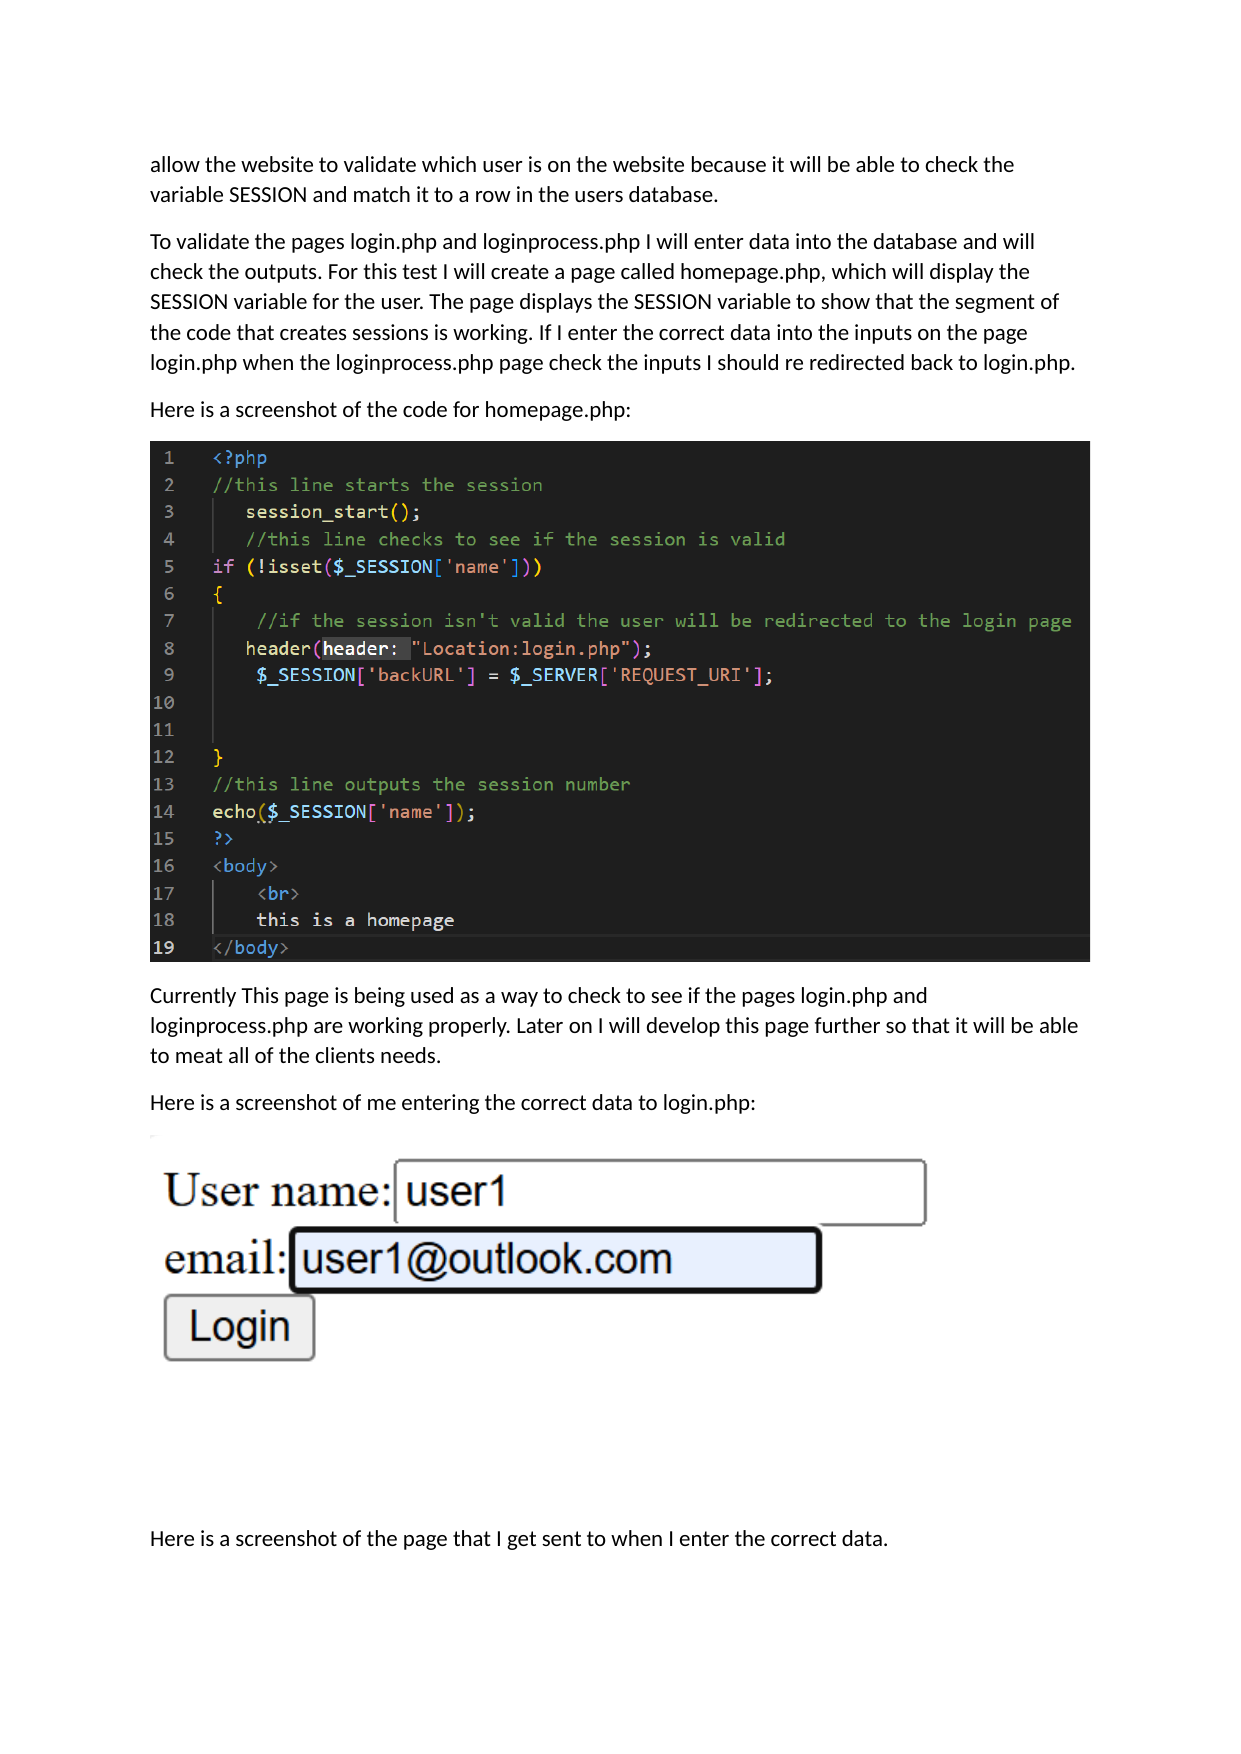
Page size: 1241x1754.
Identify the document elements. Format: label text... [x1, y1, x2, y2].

text Here is a screenshot of the page that I get sent to when I enter the correct data. [150, 1524, 1090, 1552]
text Here is a screenshot of me entering the correct data to login.php: [150, 1088, 1090, 1116]
text Here is a screenshot of the code for homepage.php: [150, 395, 1090, 423]
text To validate the pages login.php and loginprocess.php I will enter data into the database and will check the outputs. For this test I will create a page called homepage.php, which will display the SESSION variable for the user. The page displays the SESSION variable to show that the segment of the code that creates sessions is working. If I enter the correct data into the inputs on the page login.php when the loginprocess.php page check the inputs I should re redirected back to login.php. [150, 227, 1090, 376]
picture [150, 441, 1091, 962]
picture [150, 1135, 971, 1506]
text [150, 150, 1090, 208]
text Currently This page is being used as a way to check to see if the pages login.php and loginprocess.php are working properly. Later on I will develop this page further so that it will be able to meat all of the clients needs. [150, 981, 1090, 1069]
